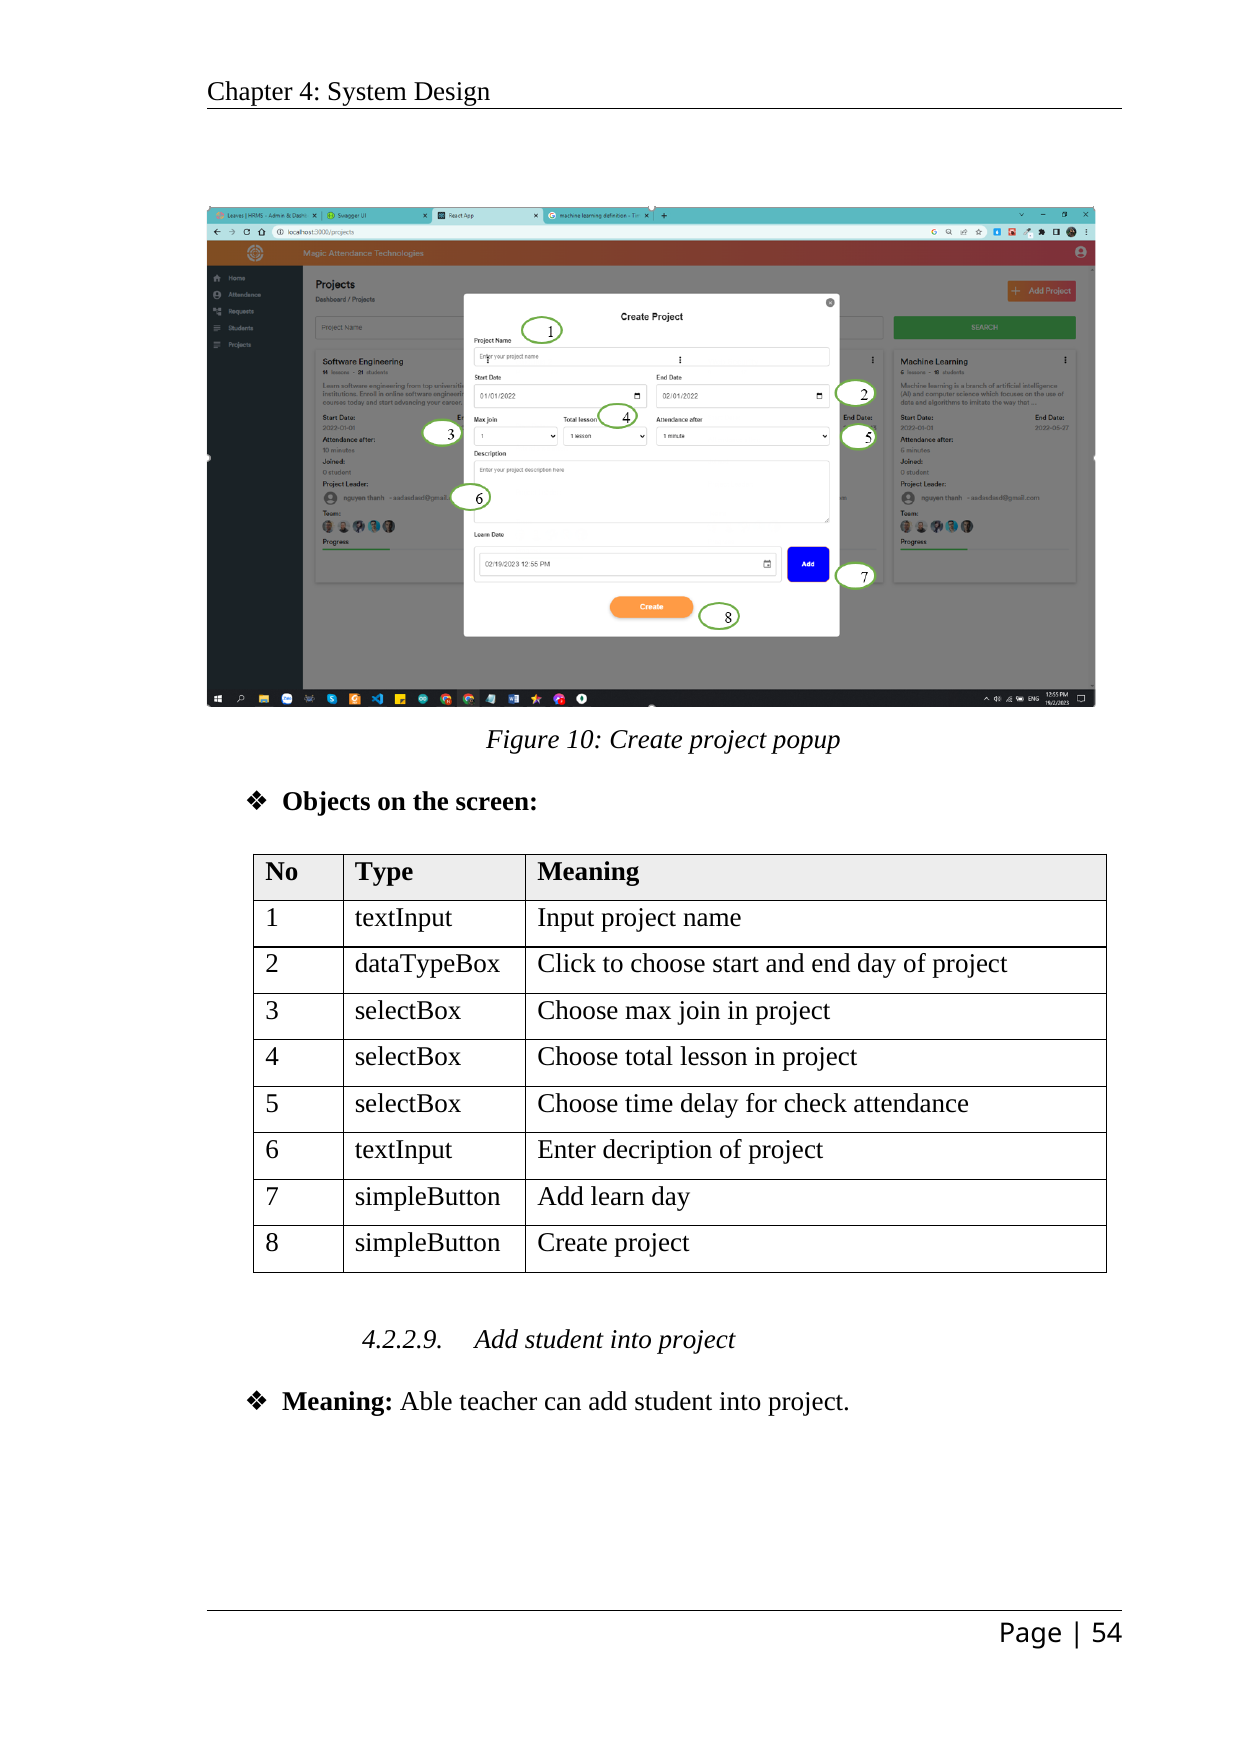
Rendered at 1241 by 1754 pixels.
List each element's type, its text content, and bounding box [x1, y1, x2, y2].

table_cell 2 [254, 948, 343, 993]
list Meaning: Able teacher can add student into project. [244, 1370, 1122, 1426]
table_cell simpleButton [344, 1180, 525, 1225]
table_cell 6 [254, 1133, 343, 1179]
table_cell Enter decription of project [526, 1133, 1106, 1179]
table_cell Input project name [526, 901, 1106, 946]
picture [206, 206, 1096, 707]
table_cell 4 [254, 1040, 343, 1086]
table_cell Click to choose start and end day of project [526, 948, 1106, 993]
table_cell selectBox [344, 994, 525, 1039]
table_cell 5 [254, 1087, 343, 1132]
table_header Meaning [526, 855, 1106, 900]
table_cell Choose total lesson in project [526, 1040, 1106, 1086]
table_cell Create project [526, 1226, 1106, 1272]
table_cell textInput [344, 901, 525, 946]
table_cell Add learn day [526, 1180, 1106, 1225]
table_cell Choose time delay for check attendance [526, 1087, 1106, 1132]
table_cell 7 [254, 1180, 343, 1225]
table_cell selectBox [344, 1040, 525, 1086]
table_cell 1 [254, 901, 343, 946]
table_cell Choose max join in project [526, 994, 1106, 1039]
table_cell 8 [254, 1226, 343, 1272]
text Figure 10: Create project popup [207, 724, 1122, 755]
table_header Type [344, 855, 525, 900]
table_cell simpleButton [344, 1226, 525, 1272]
subtitle Add student into project [362, 1323, 1122, 1355]
table_header No [254, 855, 343, 900]
table_cell textInput [344, 1133, 525, 1179]
table_cell dataTypeBox [344, 948, 525, 993]
table_cell selectBox [344, 1087, 525, 1132]
list Objects on the screen: [244, 770, 1122, 826]
table_cell 3 [254, 994, 343, 1039]
